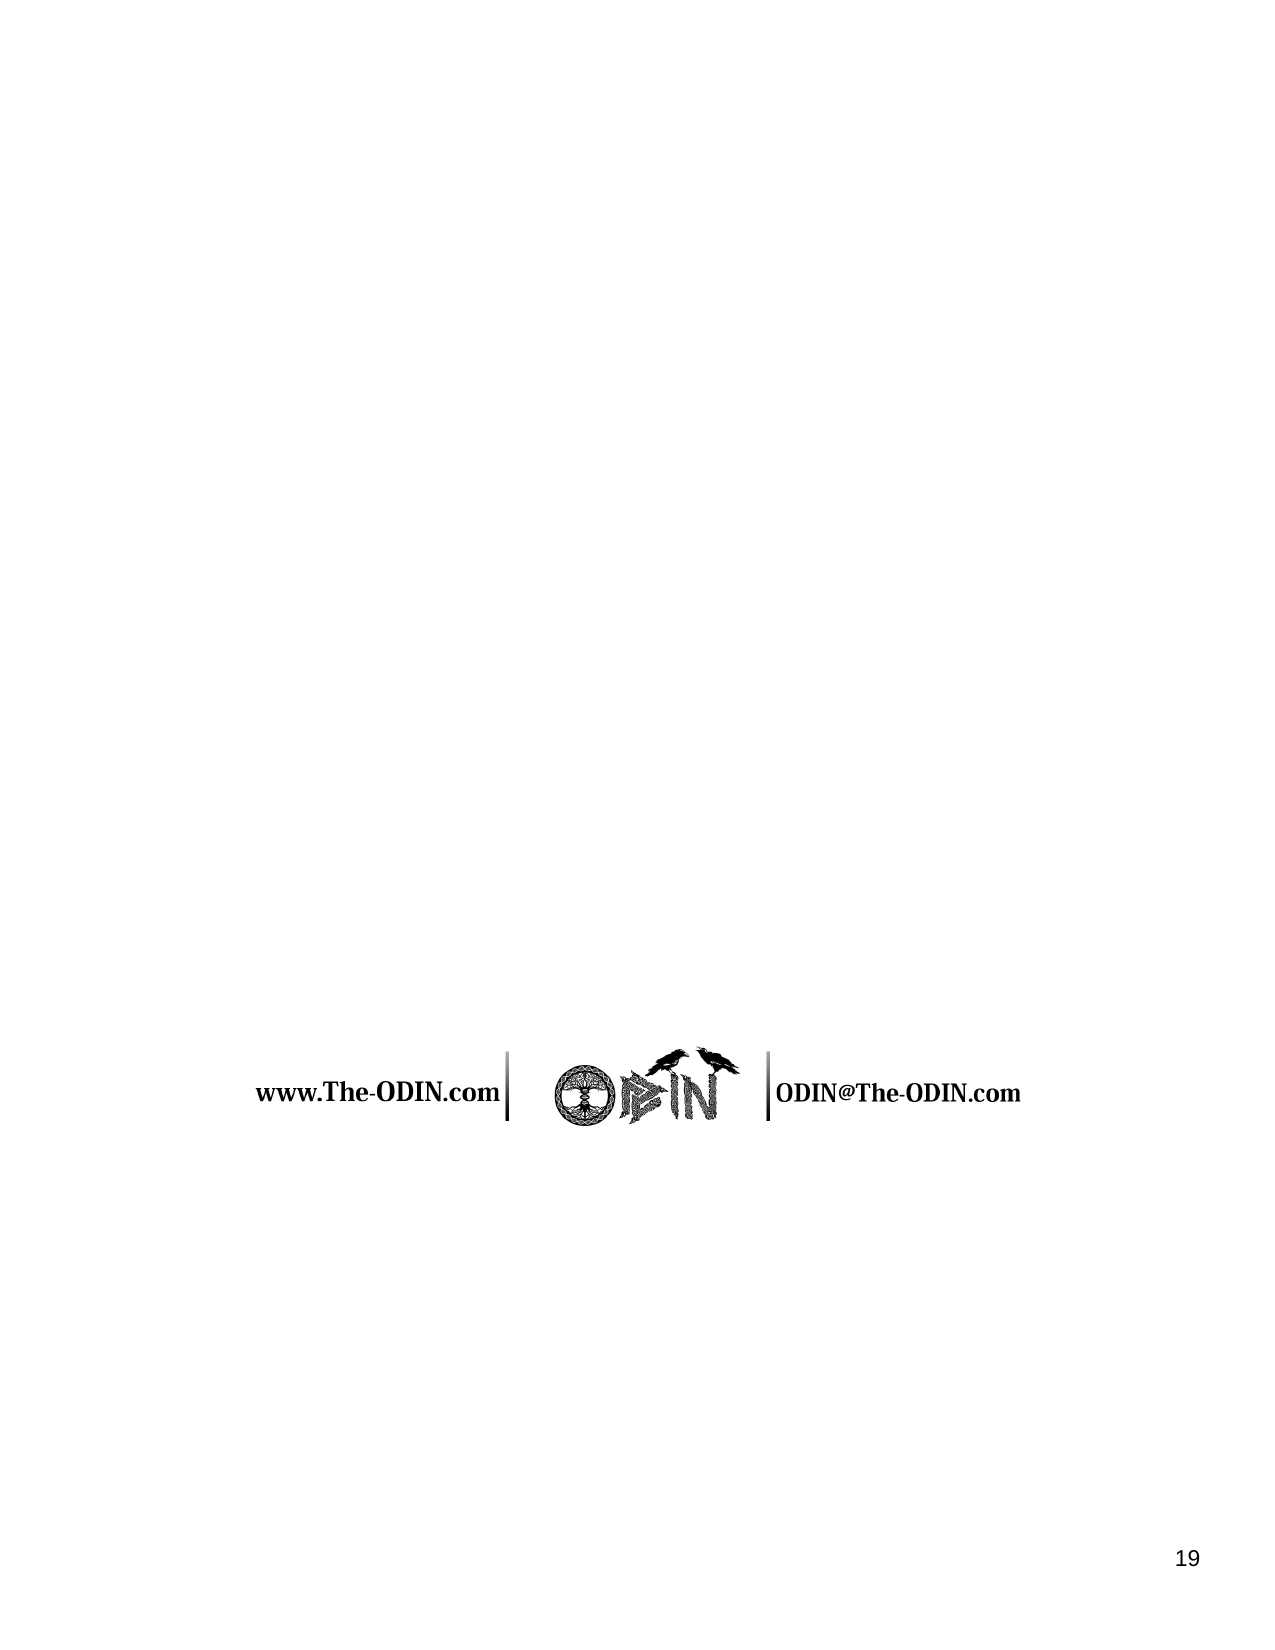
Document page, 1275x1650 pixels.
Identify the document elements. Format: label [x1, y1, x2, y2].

picture [249, 1043, 1026, 1129]
